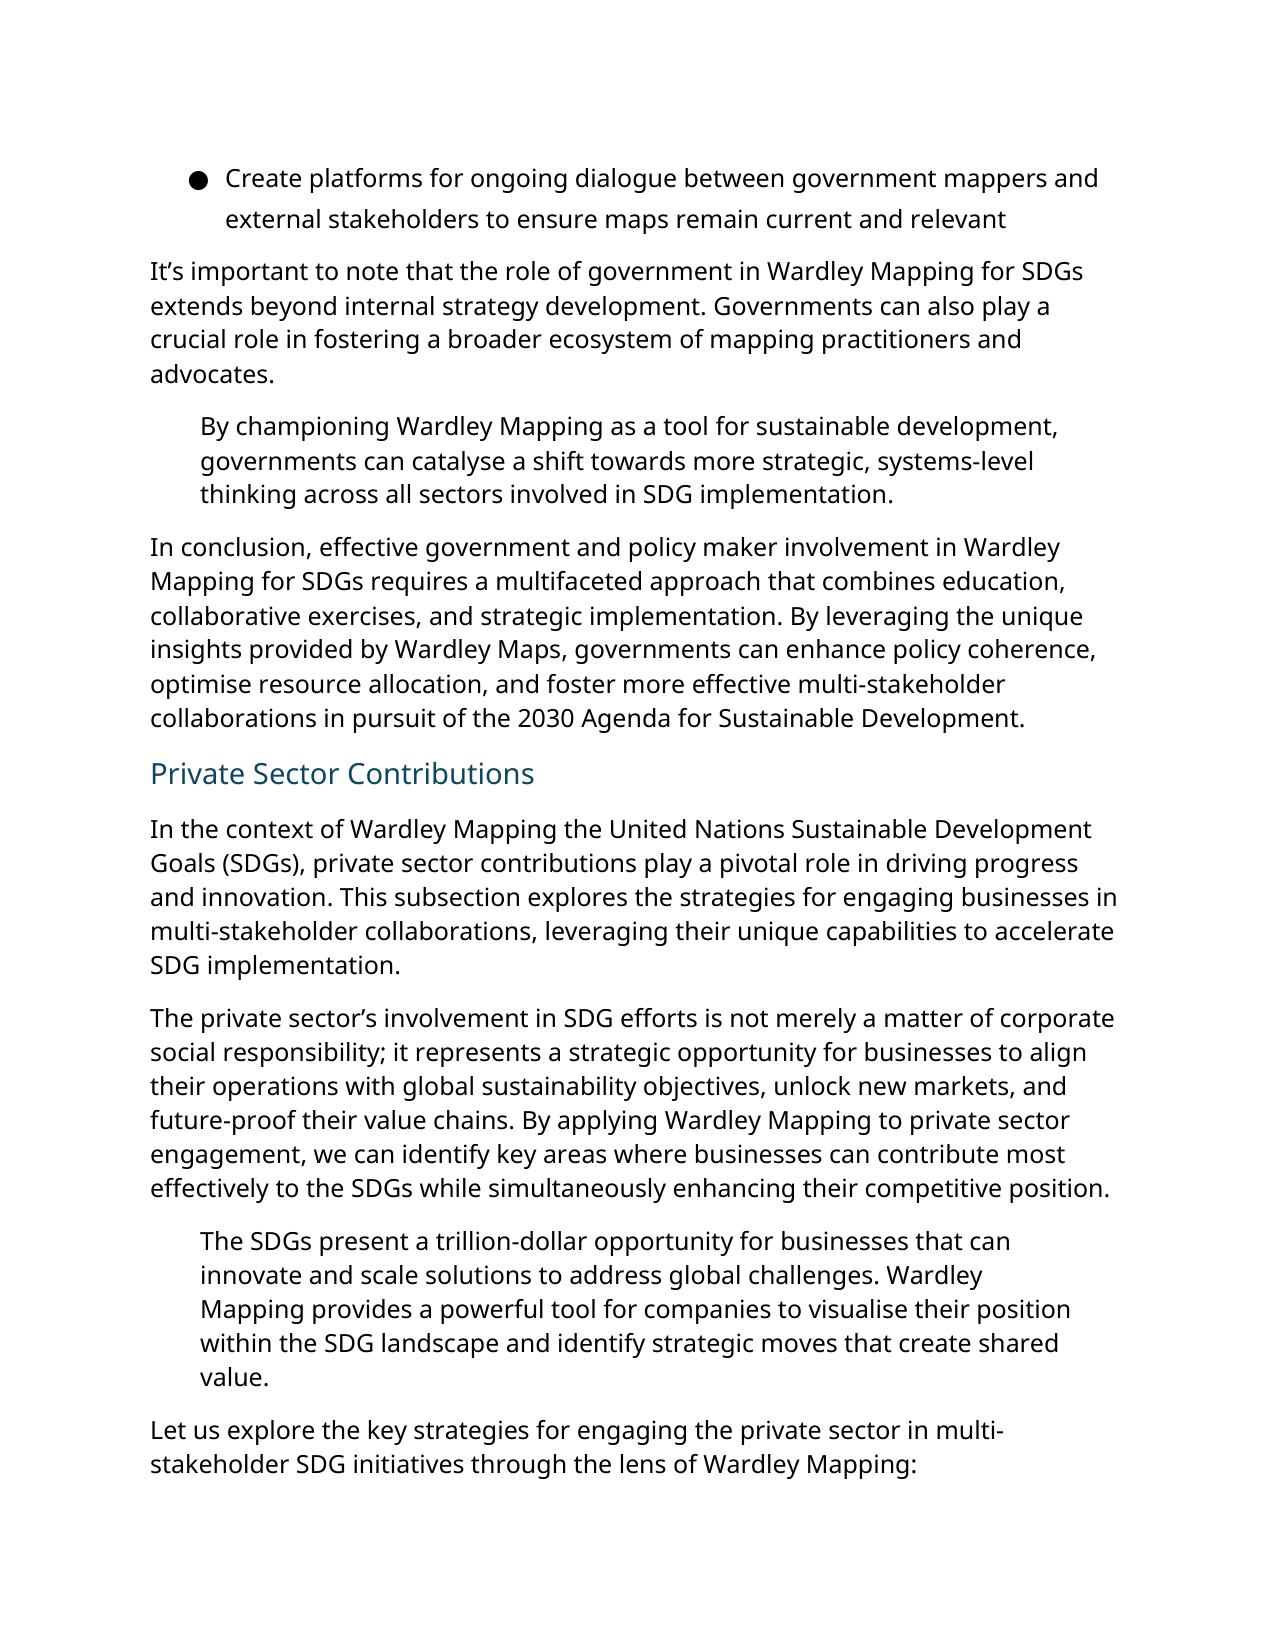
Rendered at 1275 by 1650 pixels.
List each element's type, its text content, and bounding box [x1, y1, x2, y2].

subtitle Private Sector Contributions [150, 753, 1125, 793]
list Create platforms for ongoing dialogue between government mappers and external stakeholders to ensure maps remain current and relevant [187, 150, 1125, 235]
text The private sector’s involvement in SDG efforts is not merely a matter of corporate social responsibility; it represents a strategic opportunity for businesses to align their operations with global sustainability objectives, unlock new markets, and future-proof their value chains. By applying Wardley Mapping to private sector engagement, we can identify key areas where businesses can contribute most effectively to the SDGs while simultaneously enhancing their competitive position. [150, 1001, 1125, 1205]
text It’s important to note that the role of government in Wardley Mapping for SDGs extends beyond internal strategy development. Governments can also play a crucial role in fostering a broader ecosystem of mapping practitioners and advocates. [150, 254, 1125, 390]
text Let us explore the key strategies for engaging the private sector in multi-stakeholder SDG initiatives through the lens of Wardley Mapping: [150, 1413, 1125, 1481]
text In conclusion, effective government and policy maker involvement in Wardley Mapping for SDGs requires a multifaceted approach that combines education, collaborative exercises, and strategic implementation. By leveraging the unique insights provided by Wardley Maps, governments can enhance policy coherence, optimise resource allocation, and foster more effective multi-stakeholder collaborations in pursuit of the 2030 Agenda for Sustainable Development. [150, 530, 1125, 734]
text By championing Wardley Mapping as a tool for sustainable development, governments can catalyse a shift towards more strategic, systems-level thinking across all sectors involved in SDG implementation. [200, 409, 1075, 511]
text The SDGs present a trillion-dollar opportunity for businesses that can innovate and scale solutions to address global challenges. Wardley Mapping provides a powerful tool for companies to visualise their position within the SDG landscape and identify strategic moves that create shared value. [200, 1224, 1075, 1394]
text In the context of Wardley Mapping the United Nations Sustainable Development Goals (SDGs), private sector contributions play a pivotal role in driving progress and innovation. This subsection explores the strategies for engaging businesses in multi-stakeholder collaborations, leveraging their unique capabilities to accelerate SDG implementation. [150, 812, 1125, 982]
